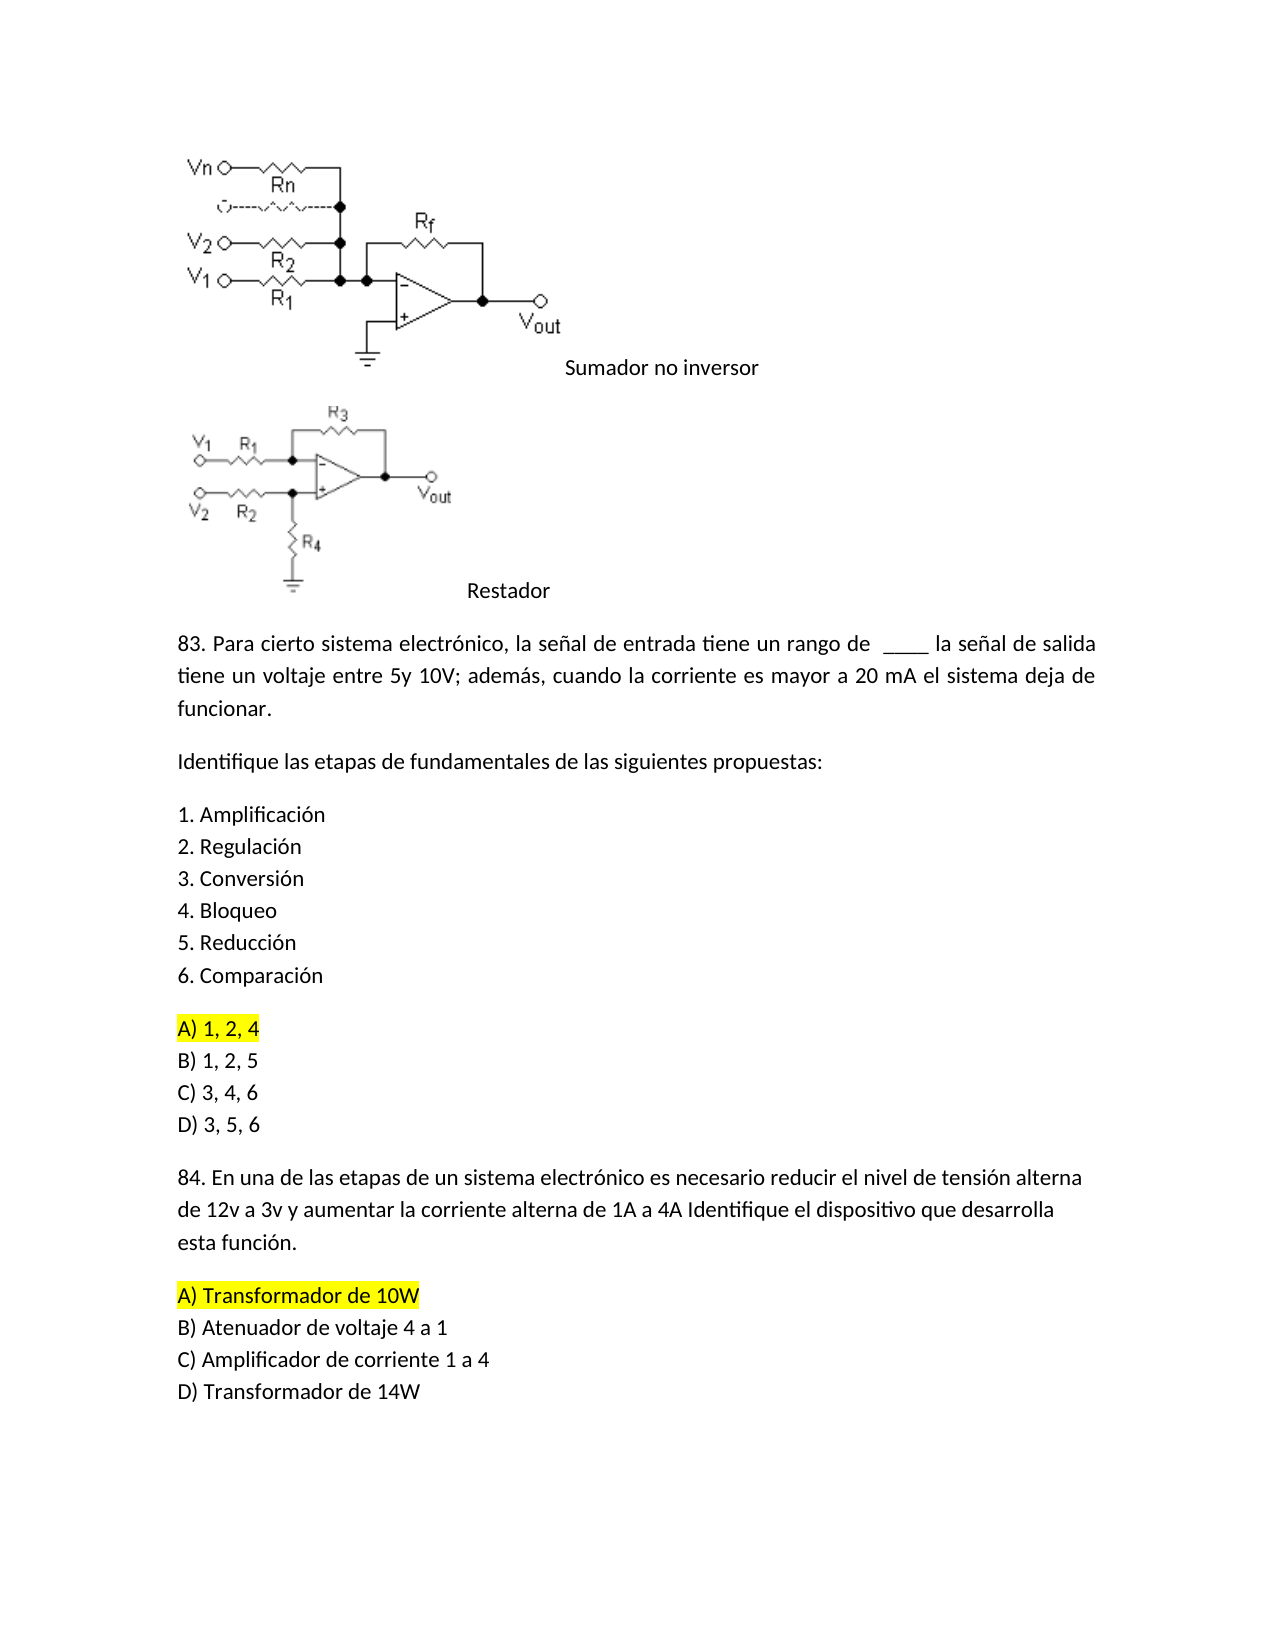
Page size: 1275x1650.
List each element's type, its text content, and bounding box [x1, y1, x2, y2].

text 83. Para cierto sistema electrónico, la señal de entrada tiene un rango de ____ la señal de salida tiene un voltaje entre 5y 10V; además, cuando la corriente es mayor a 20 mA el sistema deja de funcionar. [177, 629, 1098, 722]
text 1. Amplificación 2. Regulación 3. Conversión 4. Bloqueo 5. Reducción 6. Comparación [177, 800, 1098, 989]
picture [177, 406, 462, 599]
text 84. En una de las etapas de un sistema electrónico es necesario reducir el nivel de tensión alterna de 12v a 3v y aumentar la corriente alterna de 1A a 4A Identifique el dispositivo que desarrolla esta función. [177, 1163, 1098, 1256]
text Identifique las etapas de fundamentales de las siguientes propuestas: [177, 747, 1098, 775]
picture [177, 147, 565, 376]
text A) Transformador de 10W B) Atenuador de voltaje 4 a 1 C) Amplificador de corriente 1 a 4 D) Transformador de 14W [177, 1281, 1098, 1405]
text A) 1, 2, 4 B) 1, 2, 5 C) 3, 4, 6 D) 3, 5, 6 [177, 1014, 1098, 1138]
